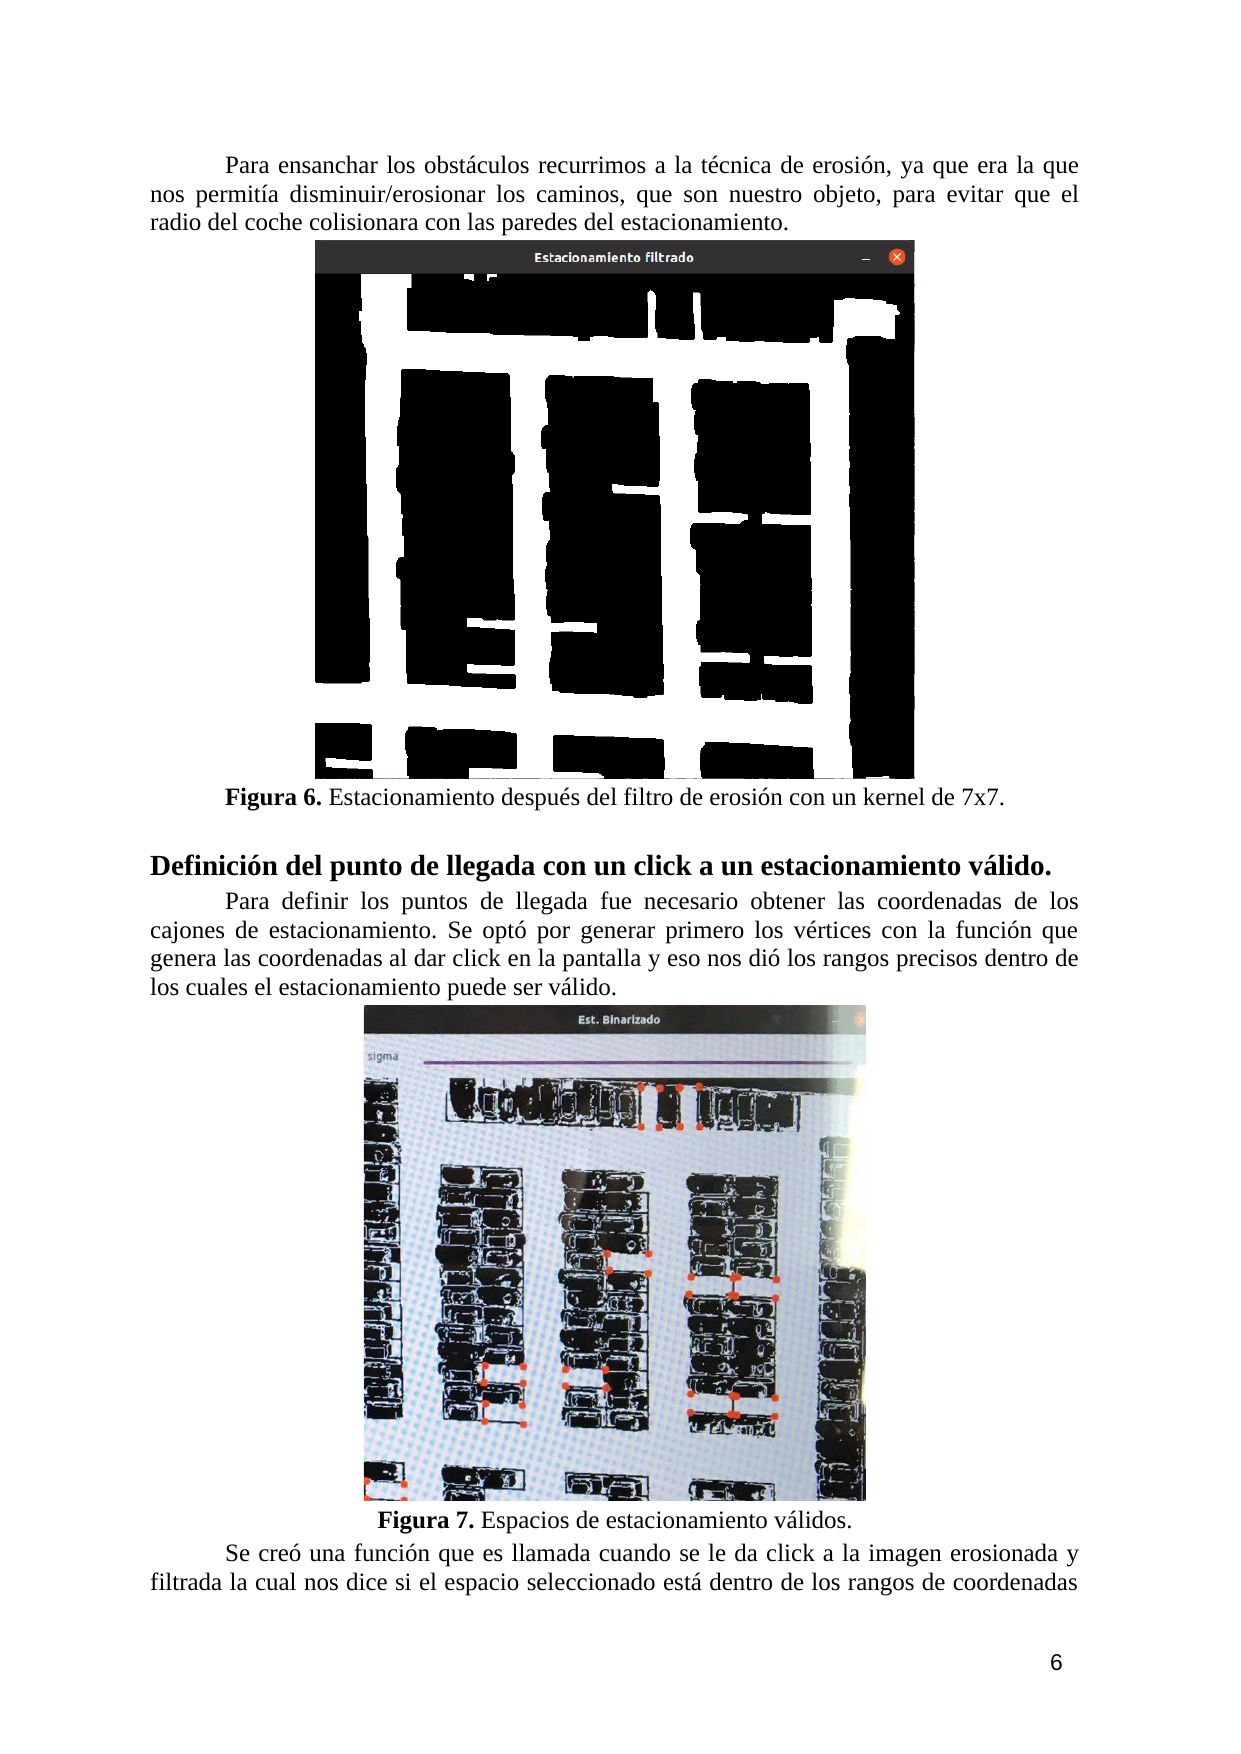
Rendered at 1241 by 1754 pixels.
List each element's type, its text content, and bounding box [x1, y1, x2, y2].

text Para ensanchar los obstáculos recurrimos a la técnica de erosión, ya que era la que nos permitía disminuir/erosionar los caminos, que son nuestro objeto, para evitar que el radio del coche colisionara con las paredes del estacionamiento. [150, 150, 1080, 236]
text Definición del punto de llegada con un click a un estacionamiento válido. [150, 848, 1080, 882]
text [150, 1538, 1080, 1595]
text Para definir los puntos de llegada fue necesario obtener las coordenadas de los cajones de estacionamiento. Se optó por generar primero los vértices con la función que genera las coordenadas al dar click en la pantalla y eso nos dió los rangos precisos dentro de los cuales el estacionamiento puede ser válido. [150, 886, 1080, 1001]
picture [363, 1005, 866, 1501]
picture [315, 240, 915, 779]
text Figura 6. Estacionamiento después del filtro de erosión con un kernel de 7x7. [150, 782, 1080, 811]
text Figura 7. Espacios de estacionamiento válidos. [150, 1505, 1080, 1534]
